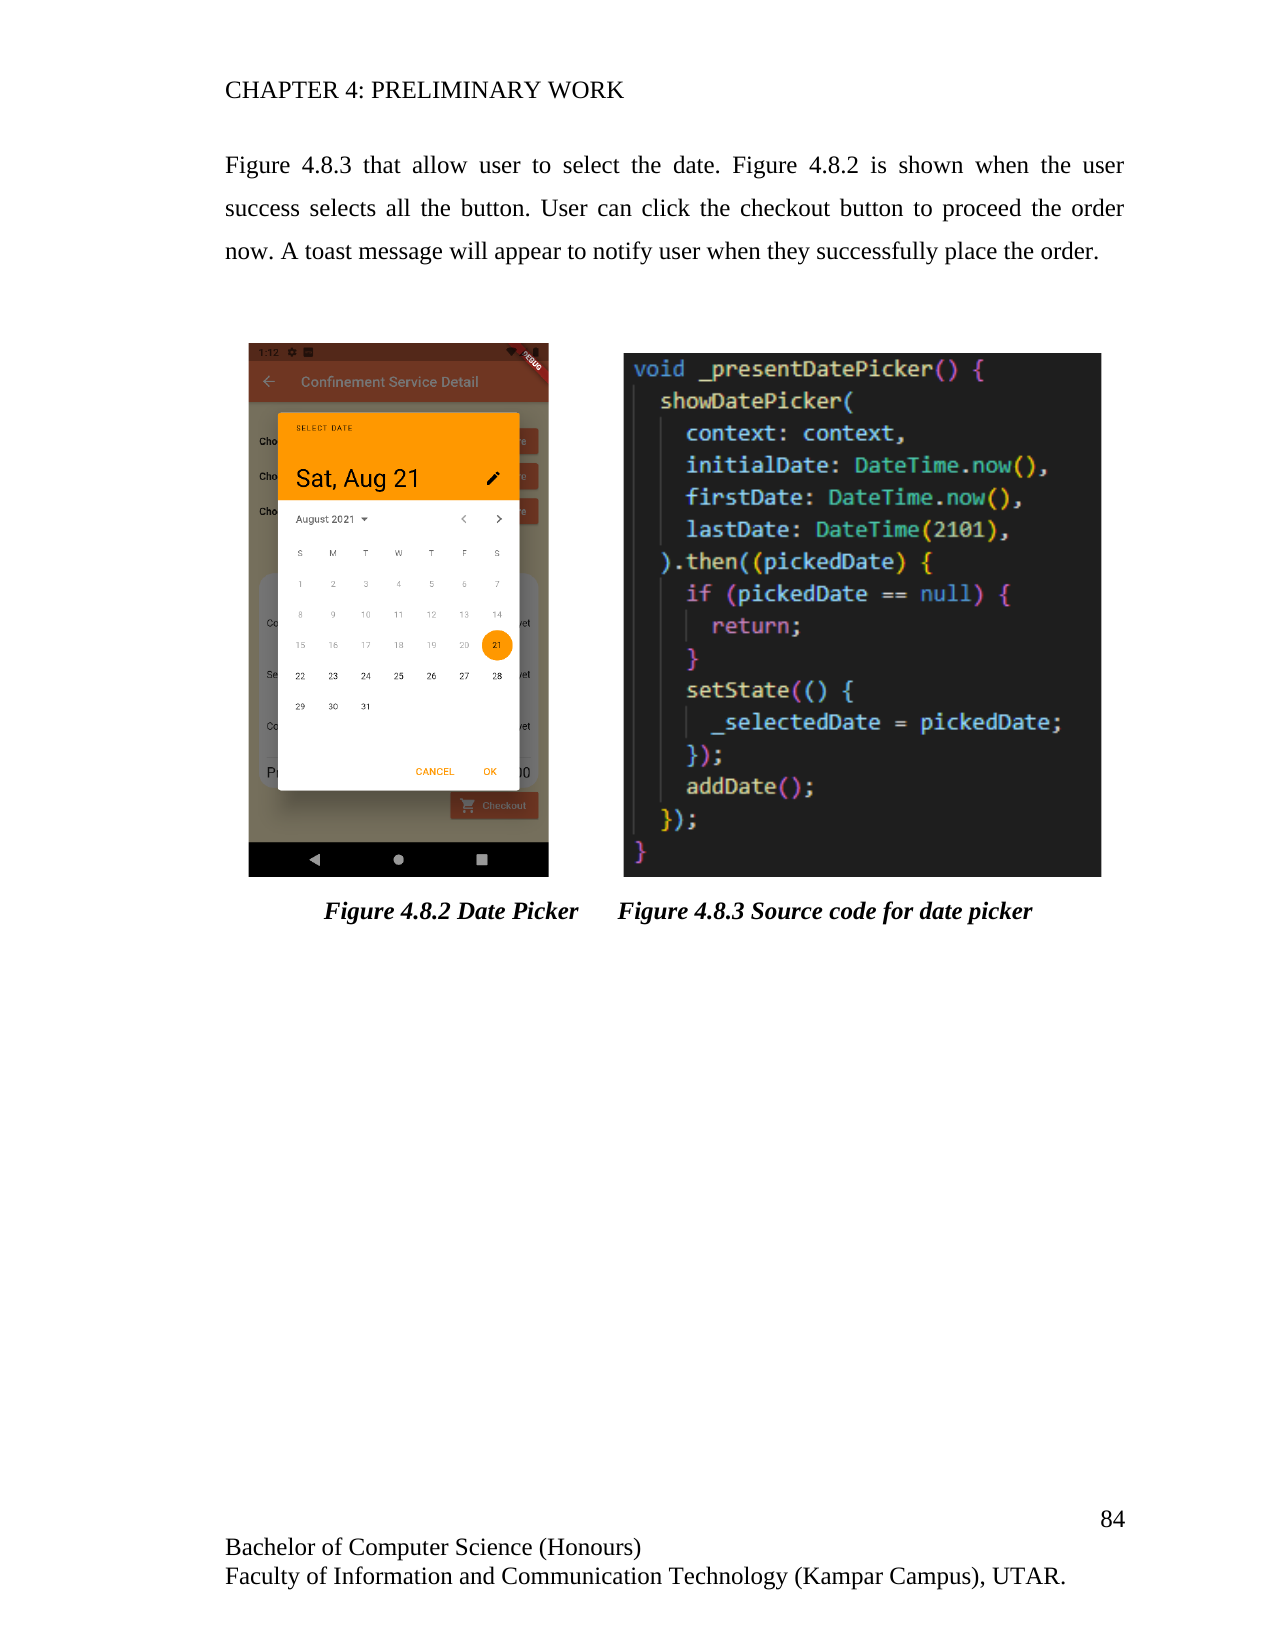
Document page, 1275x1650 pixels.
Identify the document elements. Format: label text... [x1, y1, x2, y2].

picture [248, 343, 549, 877]
picture [623, 353, 1102, 877]
text Figure 4.8.2 Date Picker Figure 4.8.3 Source code for date picker [225, 896, 1125, 925]
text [225, 150, 1125, 265]
